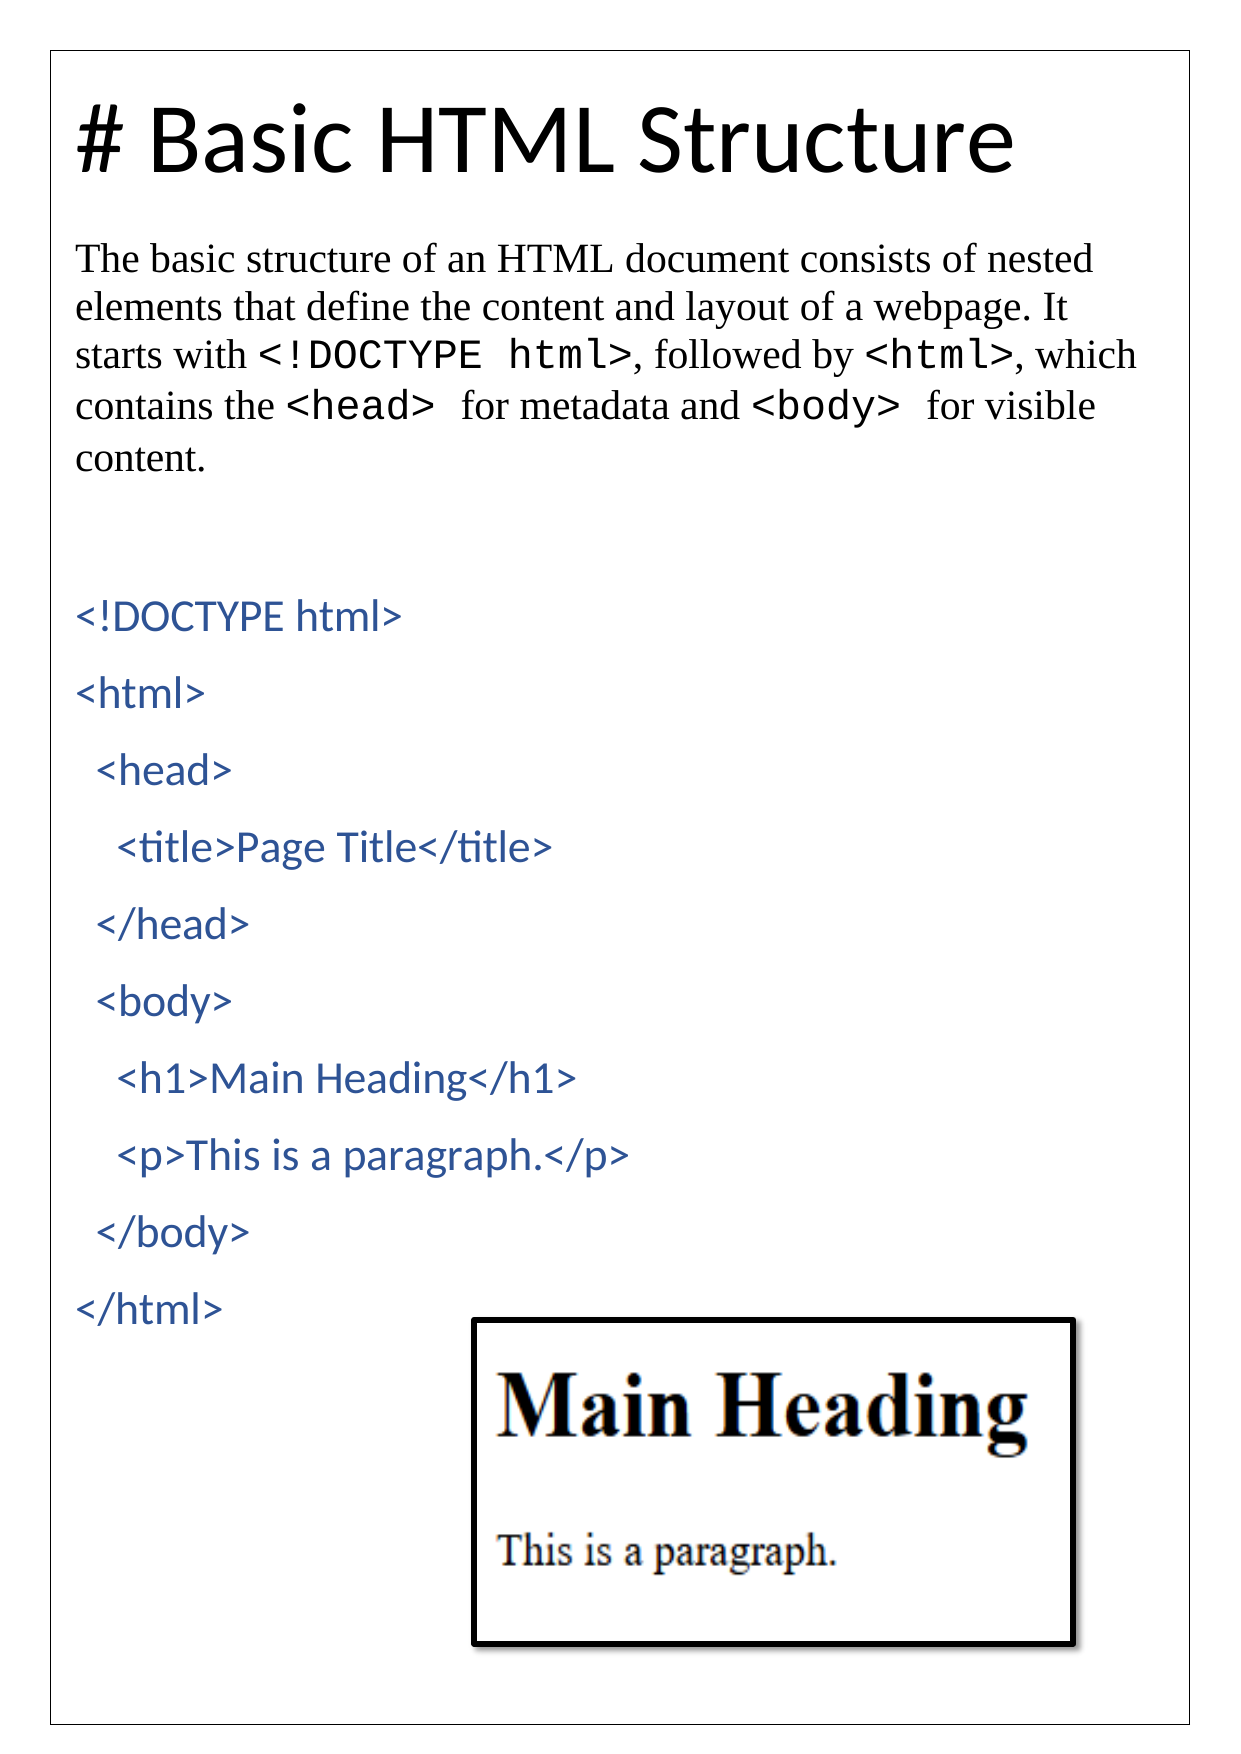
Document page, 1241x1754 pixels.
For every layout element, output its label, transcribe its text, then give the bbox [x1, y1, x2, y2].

text <title>Page Title</title> [116, 818, 1166, 874]
text <p>This is a paragraph.</p> [116, 1126, 1166, 1182]
text <!DOCTYPE html> [75, 587, 1166, 643]
text </html> [75, 1280, 1166, 1336]
text <head> [95, 741, 1166, 797]
text <html> [75, 664, 1166, 720]
text The basic structure of an HTML document consists of nested elements that define the content and layout of a webpage. It starts with <!DOCTYPE html>, followed by <html>, which contains the <head> for metadata and <body> for visible content. [75, 233, 1148, 480]
text <h1>Main Heading</h1> [116, 1049, 1166, 1105]
text </head> [95, 895, 1166, 951]
text <body> [95, 972, 1166, 1028]
text </body> [95, 1203, 1166, 1259]
subtitle # Basic HTML Structure [75, 85, 1166, 195]
picture [468, 1315, 1088, 1658]
